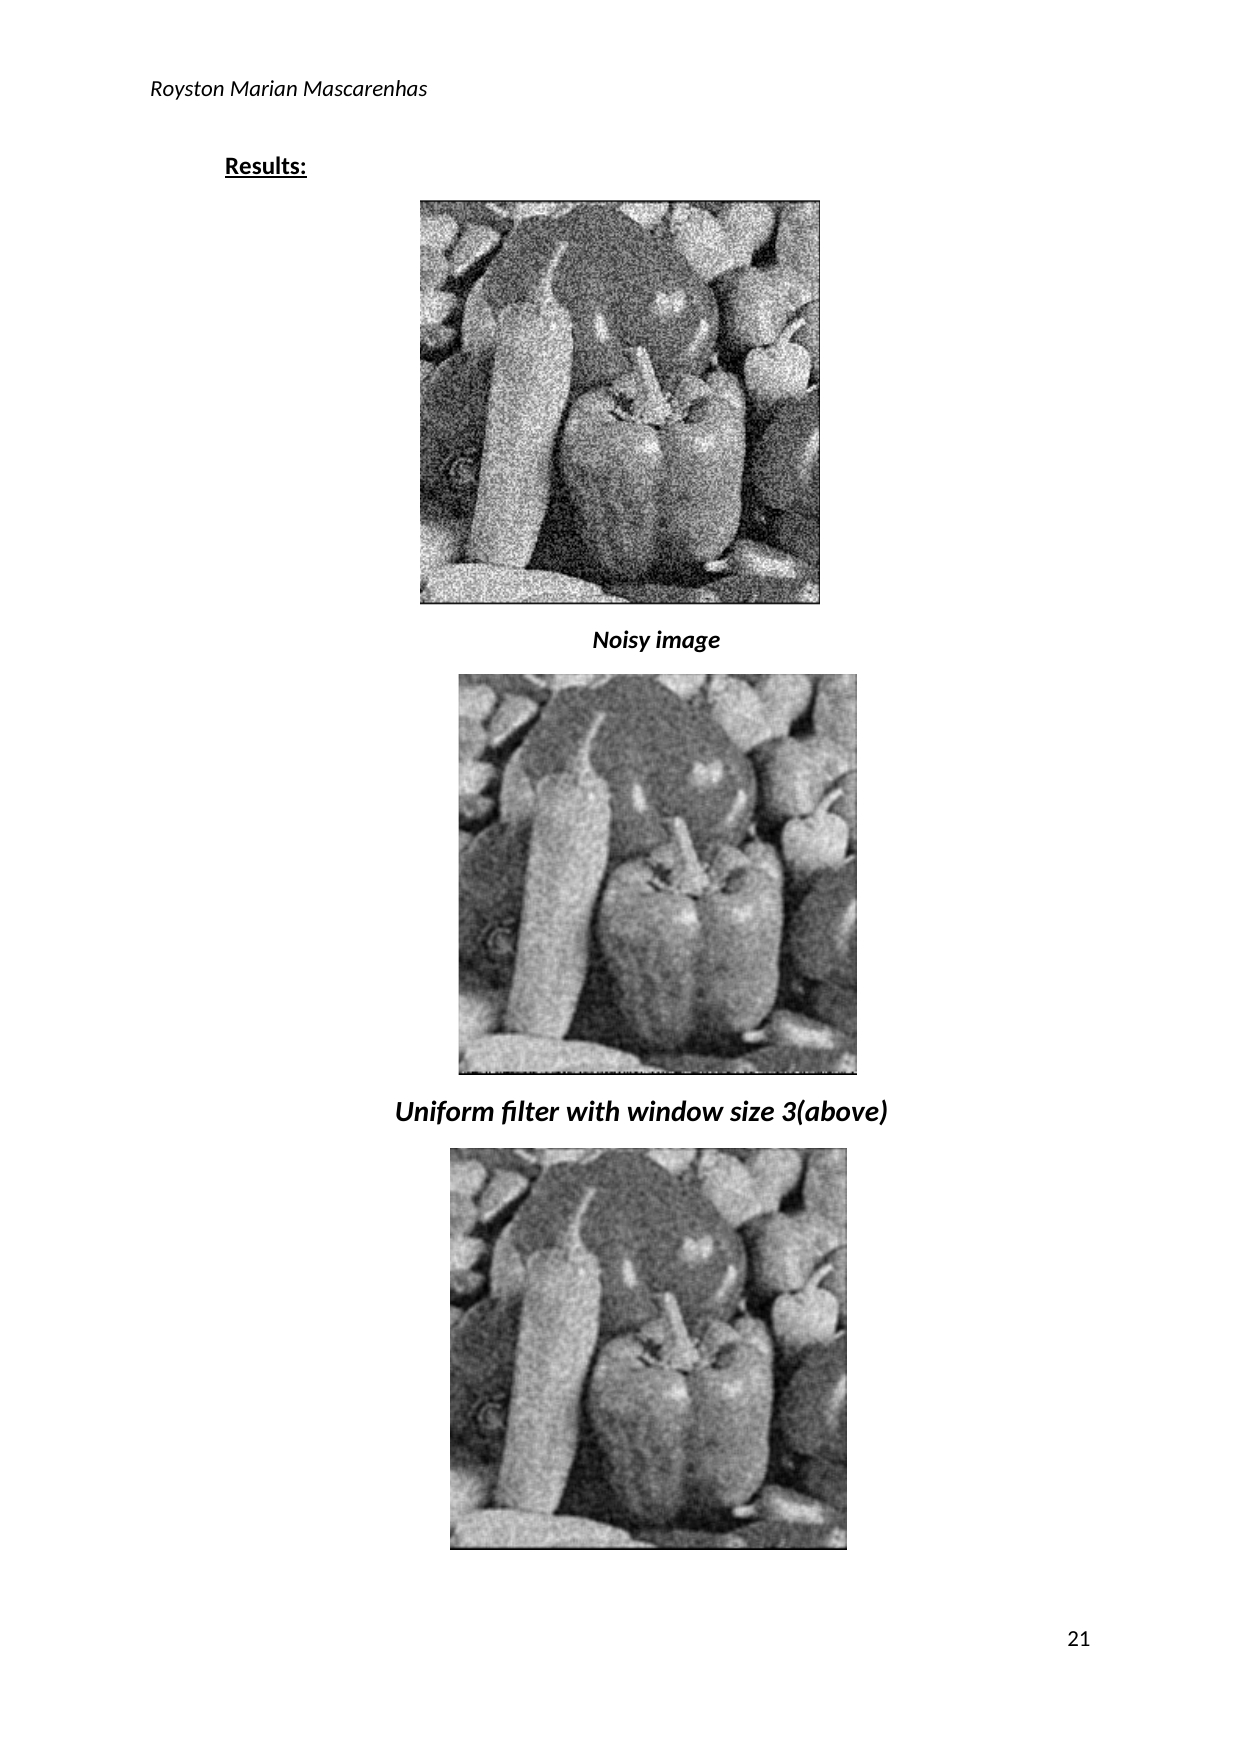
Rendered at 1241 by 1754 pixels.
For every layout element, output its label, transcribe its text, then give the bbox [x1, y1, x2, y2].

text Uniform filter with window size 3(above) [150, 1093, 1090, 1129]
picture [420, 199, 820, 606]
picture [450, 1148, 847, 1550]
picture [458, 674, 857, 1075]
text Noisy image [150, 625, 1090, 655]
text Results: [150, 150, 1090, 181]
